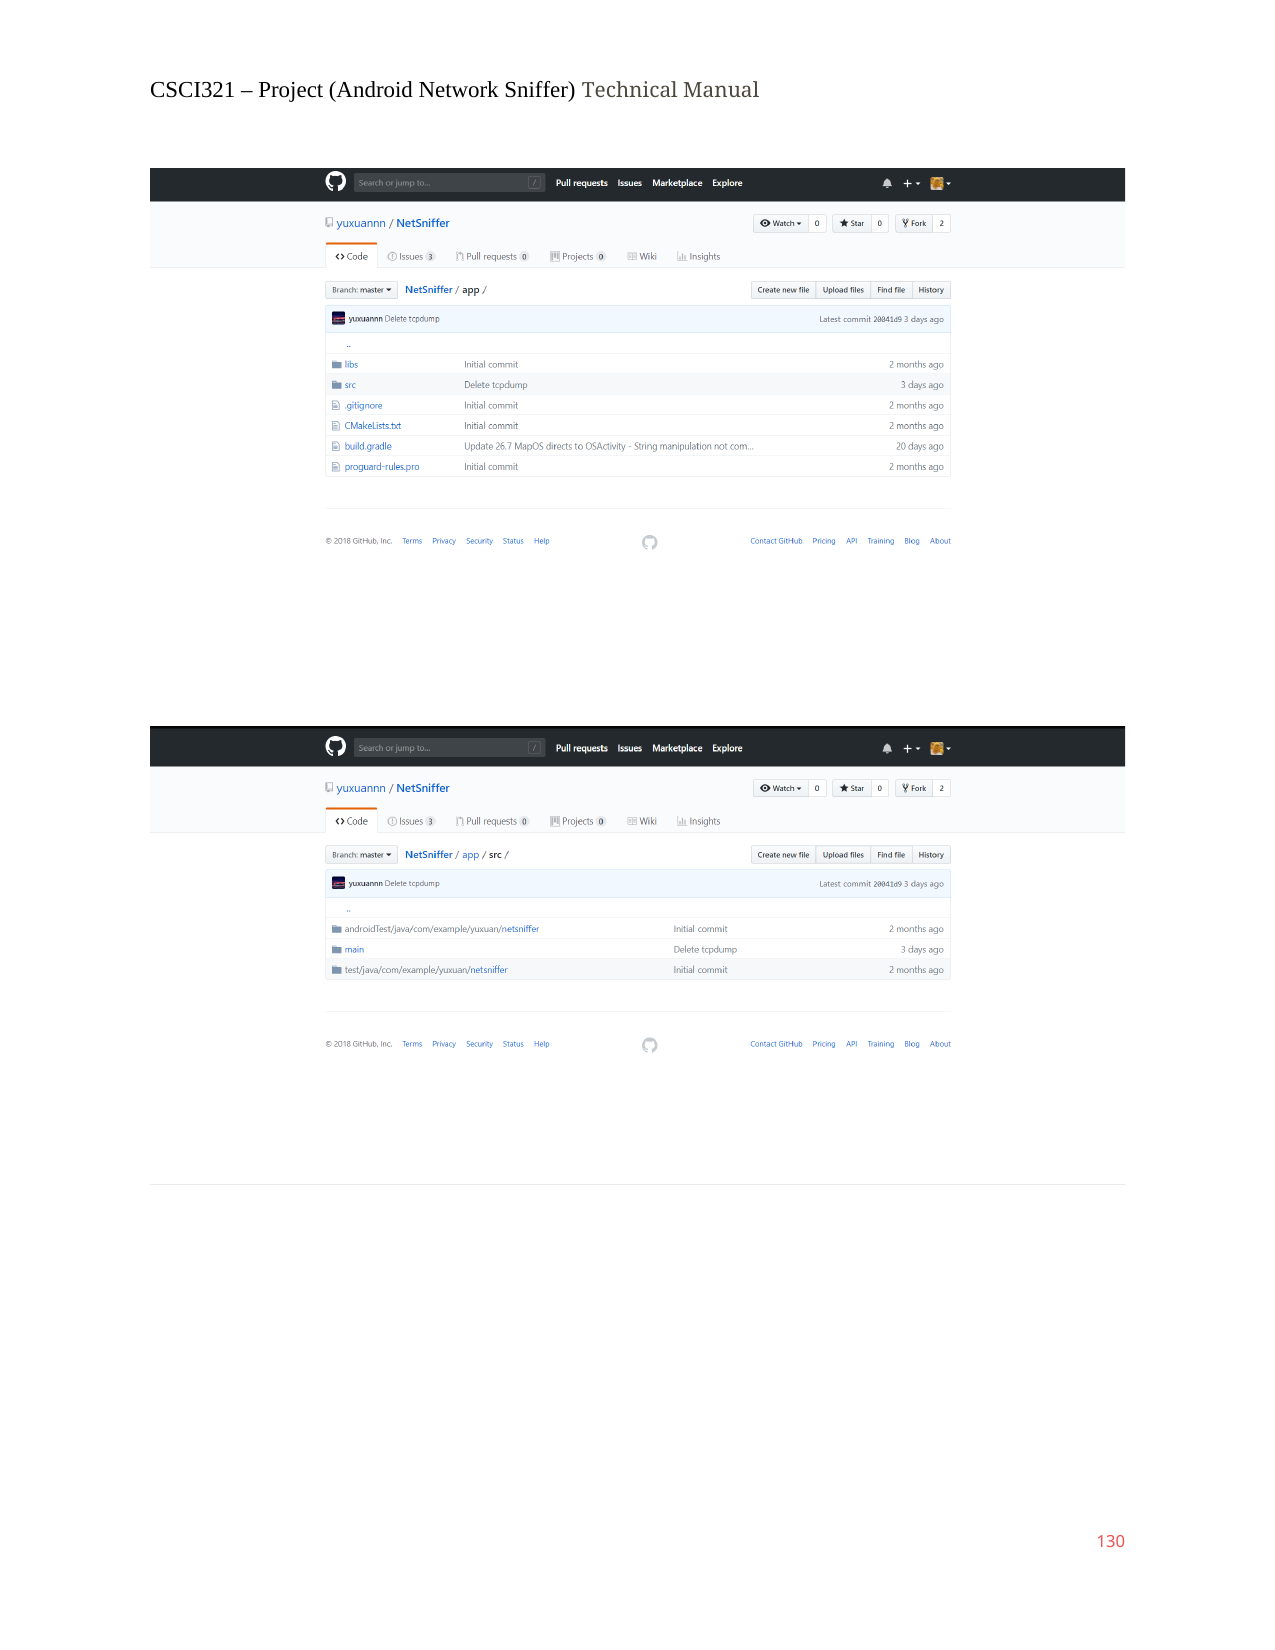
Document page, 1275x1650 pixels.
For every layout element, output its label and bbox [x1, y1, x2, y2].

picture [150, 168, 1125, 617]
picture [150, 726, 1125, 1185]
